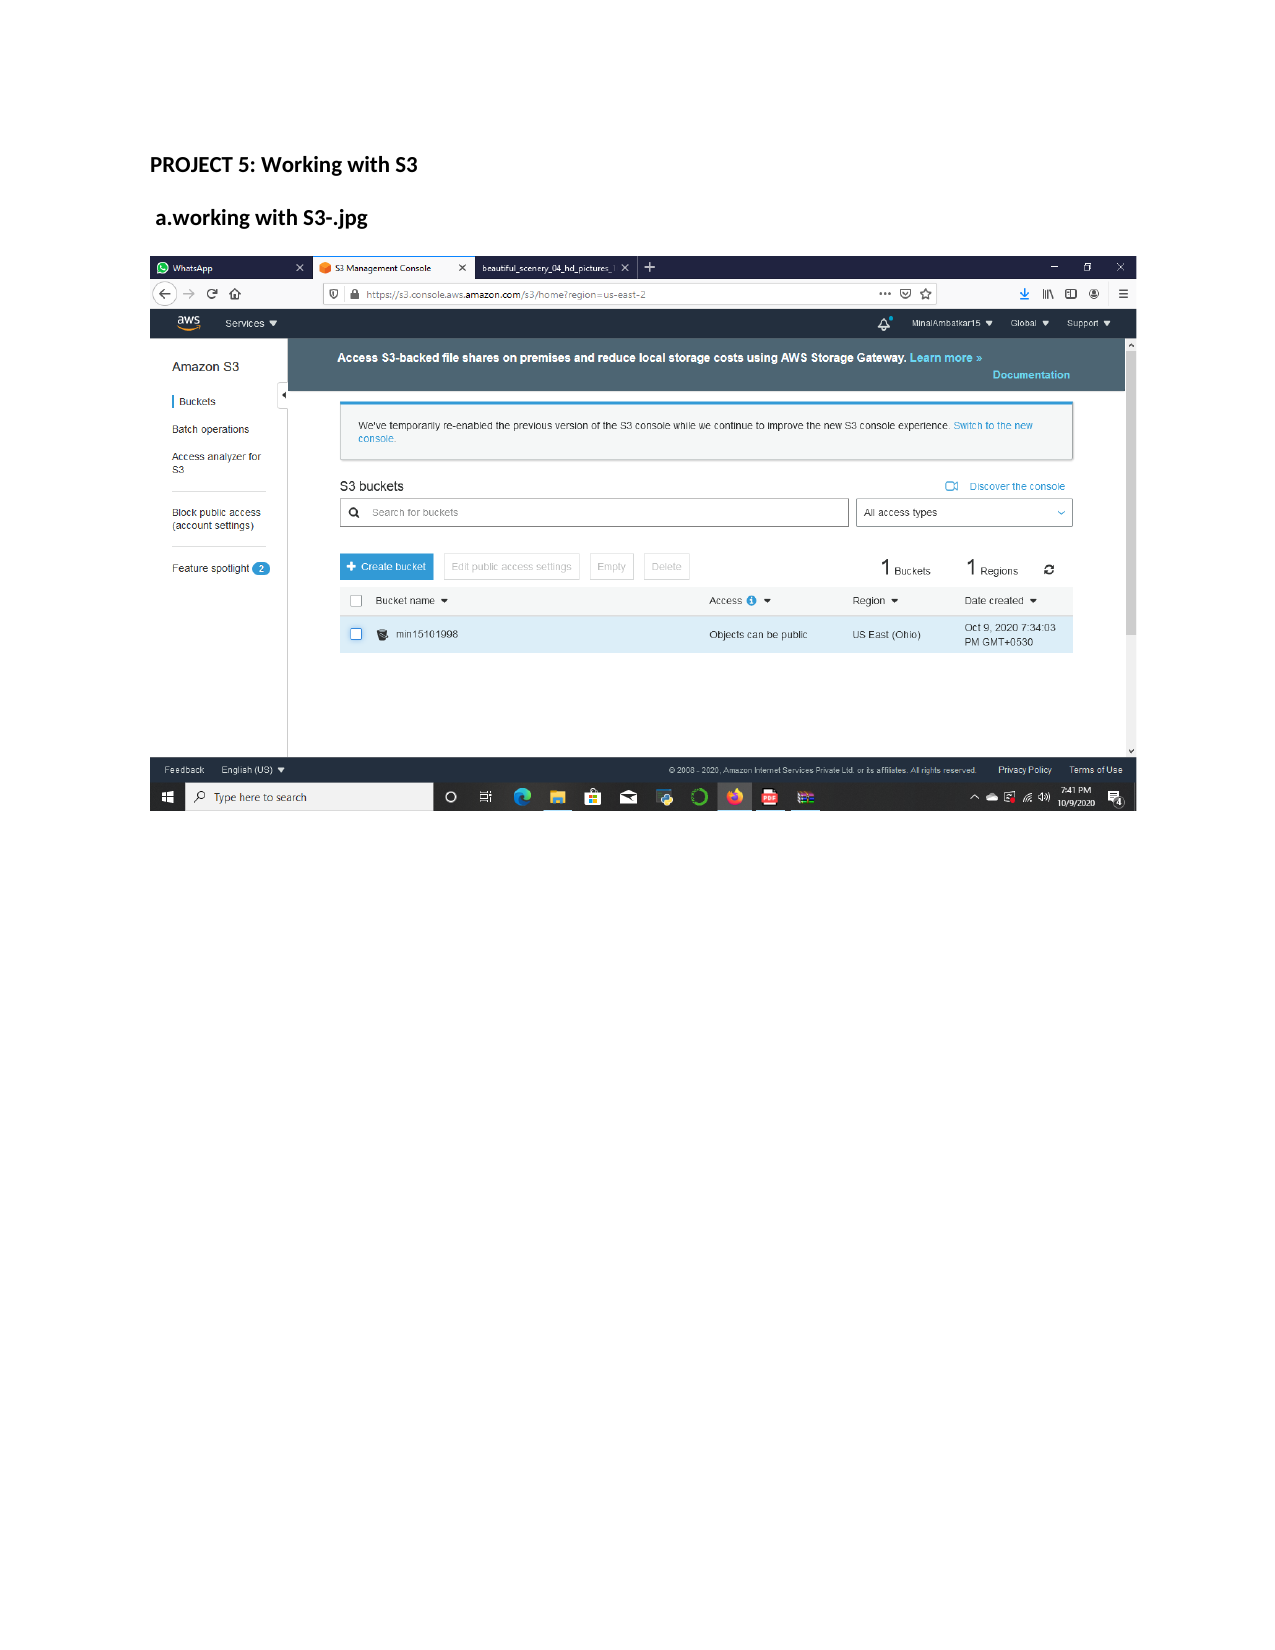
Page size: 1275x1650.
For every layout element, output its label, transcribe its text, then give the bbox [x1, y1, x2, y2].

picture [150, 256, 1137, 811]
text PROJECT 5: Working with S3 [150, 150, 1125, 178]
text a.working with S3-.jpg [150, 203, 1125, 231]
